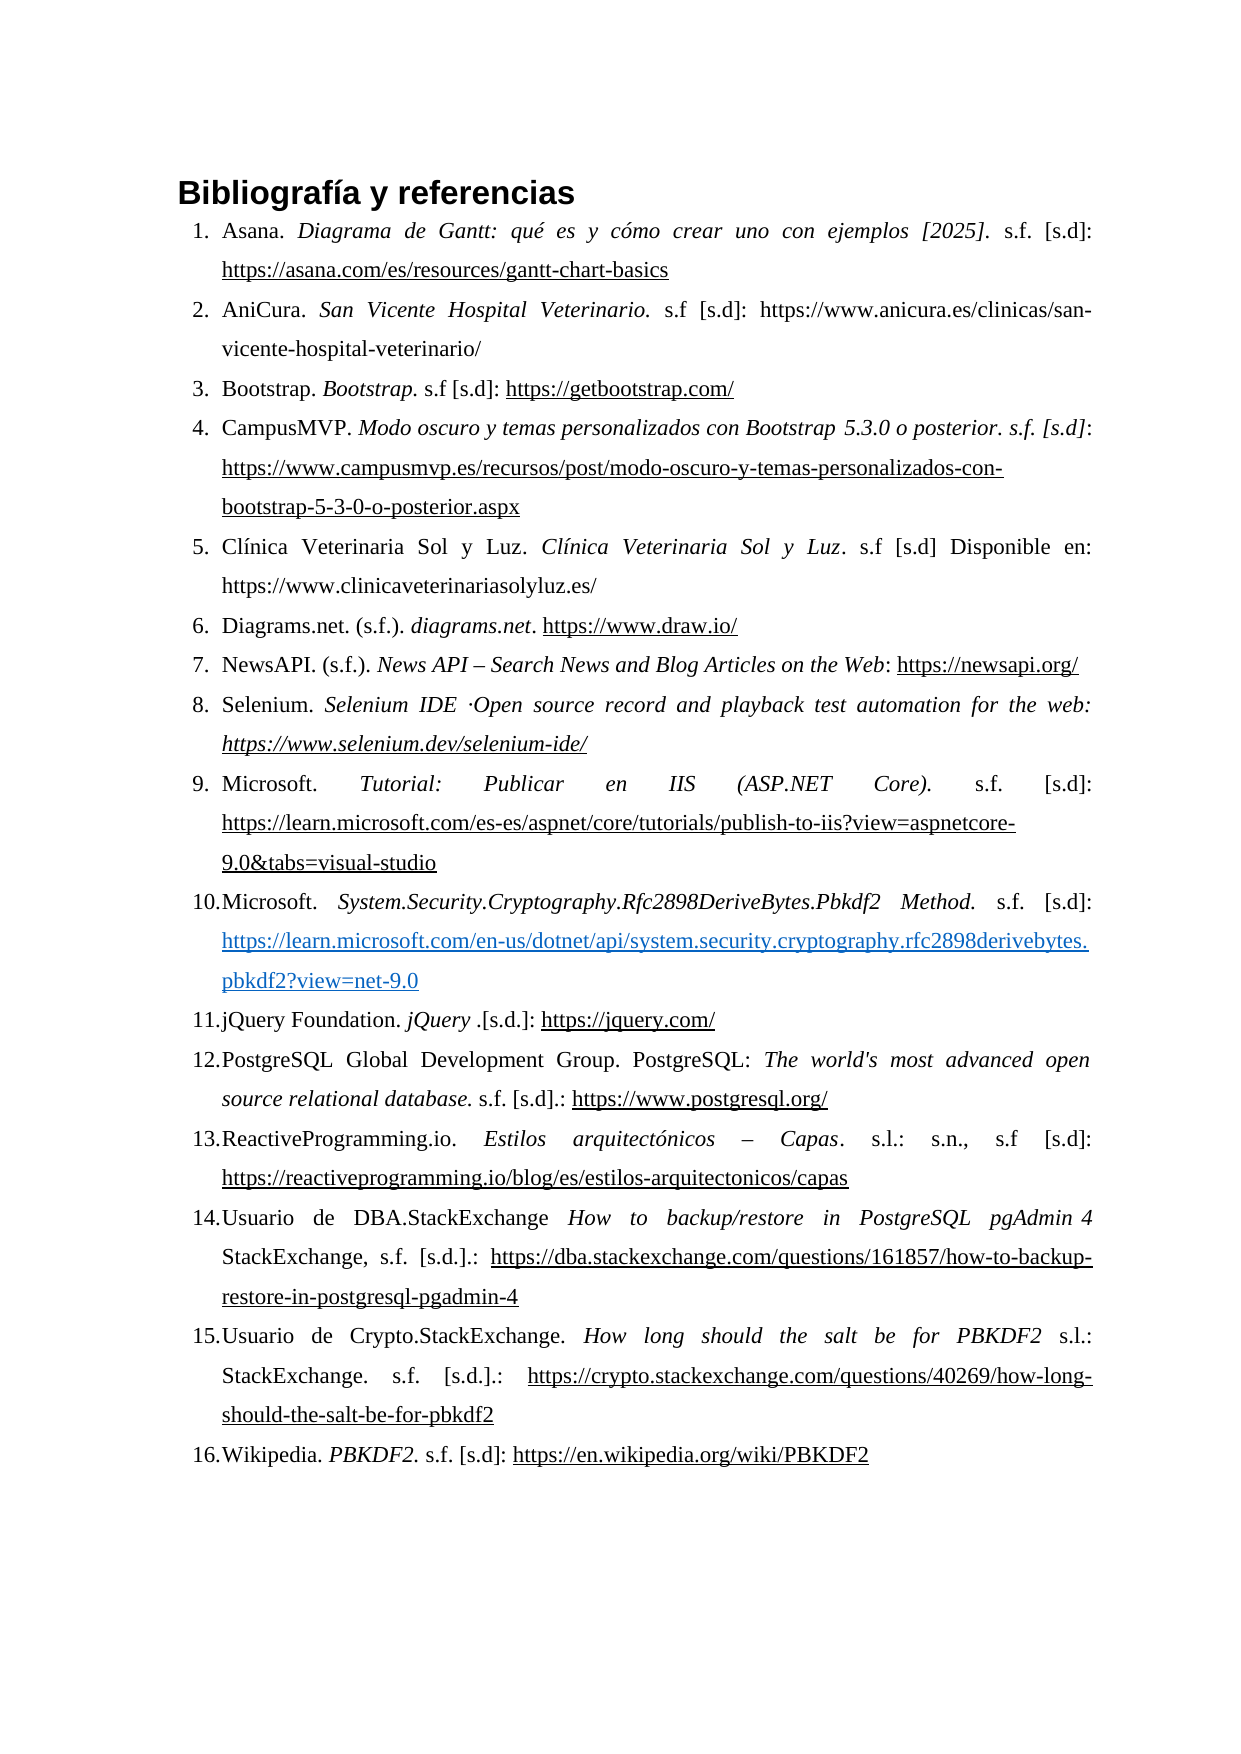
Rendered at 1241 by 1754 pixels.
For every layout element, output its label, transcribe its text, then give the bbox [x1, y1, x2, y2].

list Selenium. Selenium IDE ·Open source record and playback test automation for the web: https://www.selenium.dev/selenium-ide/ [192, 691, 1092, 756]
list Diagrams.net. (s.f.). diagrams.net. https://www.draw.io/ [192, 612, 1092, 638]
list Usuario de DBA.StackExchange How to backup/restore in PostgreSQL pgAdmin 4 StackExchange, s.f. [s.d.].: https://dba.stackexchange.com/questions/161857/how-to-backup-restore-in-postgresql-pgadmin-4 [192, 1204, 1092, 1309]
list Asana. Diagrama de Gantt: qué es y cómo crear uno con ejemplos [2025]. s.f. [s.d]: https://asana.com/es/resources/gantt-chart-basics [192, 217, 1092, 283]
list Microsoft. System.Security.Cryptography.Rfc2898DeriveBytes.Pbkdf2 Method. s.f. [s.d]: https://learn.microsoft.com/en-us/dotnet/api/system.security.cryptography.rfc2898derivebytes.pbkdf2?view=net-9.0 [192, 888, 1092, 993]
list PostgreSQL Global Development Group. PostgreSQL: The world's most advanced open source relational database. s.f. [s.d].: https://www.postgresql.org/ [192, 1046, 1092, 1112]
list jQuery Foundation. jQuery .[s.d.]: https://jquery.com/ [192, 1006, 1092, 1033]
list Wikipedia. PBKDF2. s.f. [s.d]: https://en.wikipedia.org/wiki/PBKDF2 [192, 1441, 1092, 1467]
list Clínica Veterinaria Sol y Luz. Clínica Veterinaria Sol y Luz. s.f [s.d] Disponible en: https://www.clinicaveterinariasolyluz.es/ [192, 533, 1092, 598]
list NewsAPI. (s.f.). News API – Search News and Blog Articles on the Web: https://newsapi.org/ [192, 651, 1092, 677]
list AniCura. San Vicente Hospital Veterinario. s.f [s.d]: https://www.anicura.es/clinicas/san-vicente-hospital-veterinario/ [192, 296, 1092, 362]
list Bootstrap. Bootstrap. s.f [s.d]: https://getbootstrap.com/ [192, 375, 1092, 401]
subtitle Bibliografía y referencias [177, 173, 1092, 211]
list Microsoft. Tutorial: Publicar en IIS (ASP.NET Core). s.f. [s.d]: https://learn.microsoft.com/es-es/aspnet/core/tutorials/publish-to-iis?view=aspnetcore-9.0&tabs=visual-studio [192, 769, 1092, 875]
list ReactiveProgramming.io. Estilos arquitectónicos – Capas. s.l.: s.n., s.f [s.d]: https://reactiveprogramming.io/blog/es/estilos-arquitectonicos/capas [192, 1125, 1092, 1191]
list Usuario de Crypto.StackExchange. How long should the salt be for PBKDF2 s.l.: StackExchange. s.f. [s.d.].: https://crypto.stackexchange.com/questions/40269/how-long-should-the-salt-be-for-pbkdf2 [192, 1322, 1092, 1428]
list CampusMVP. Modo oscuro y temas personalizados con Bootstrap 5.3.0 o posterior. s.f. [s.d]: https://www.campusmvp.es/recursos/post/modo-oscuro-y-temas-personalizados-con-bootstrap-5-3-0-o-posterior.aspx [192, 414, 1092, 519]
